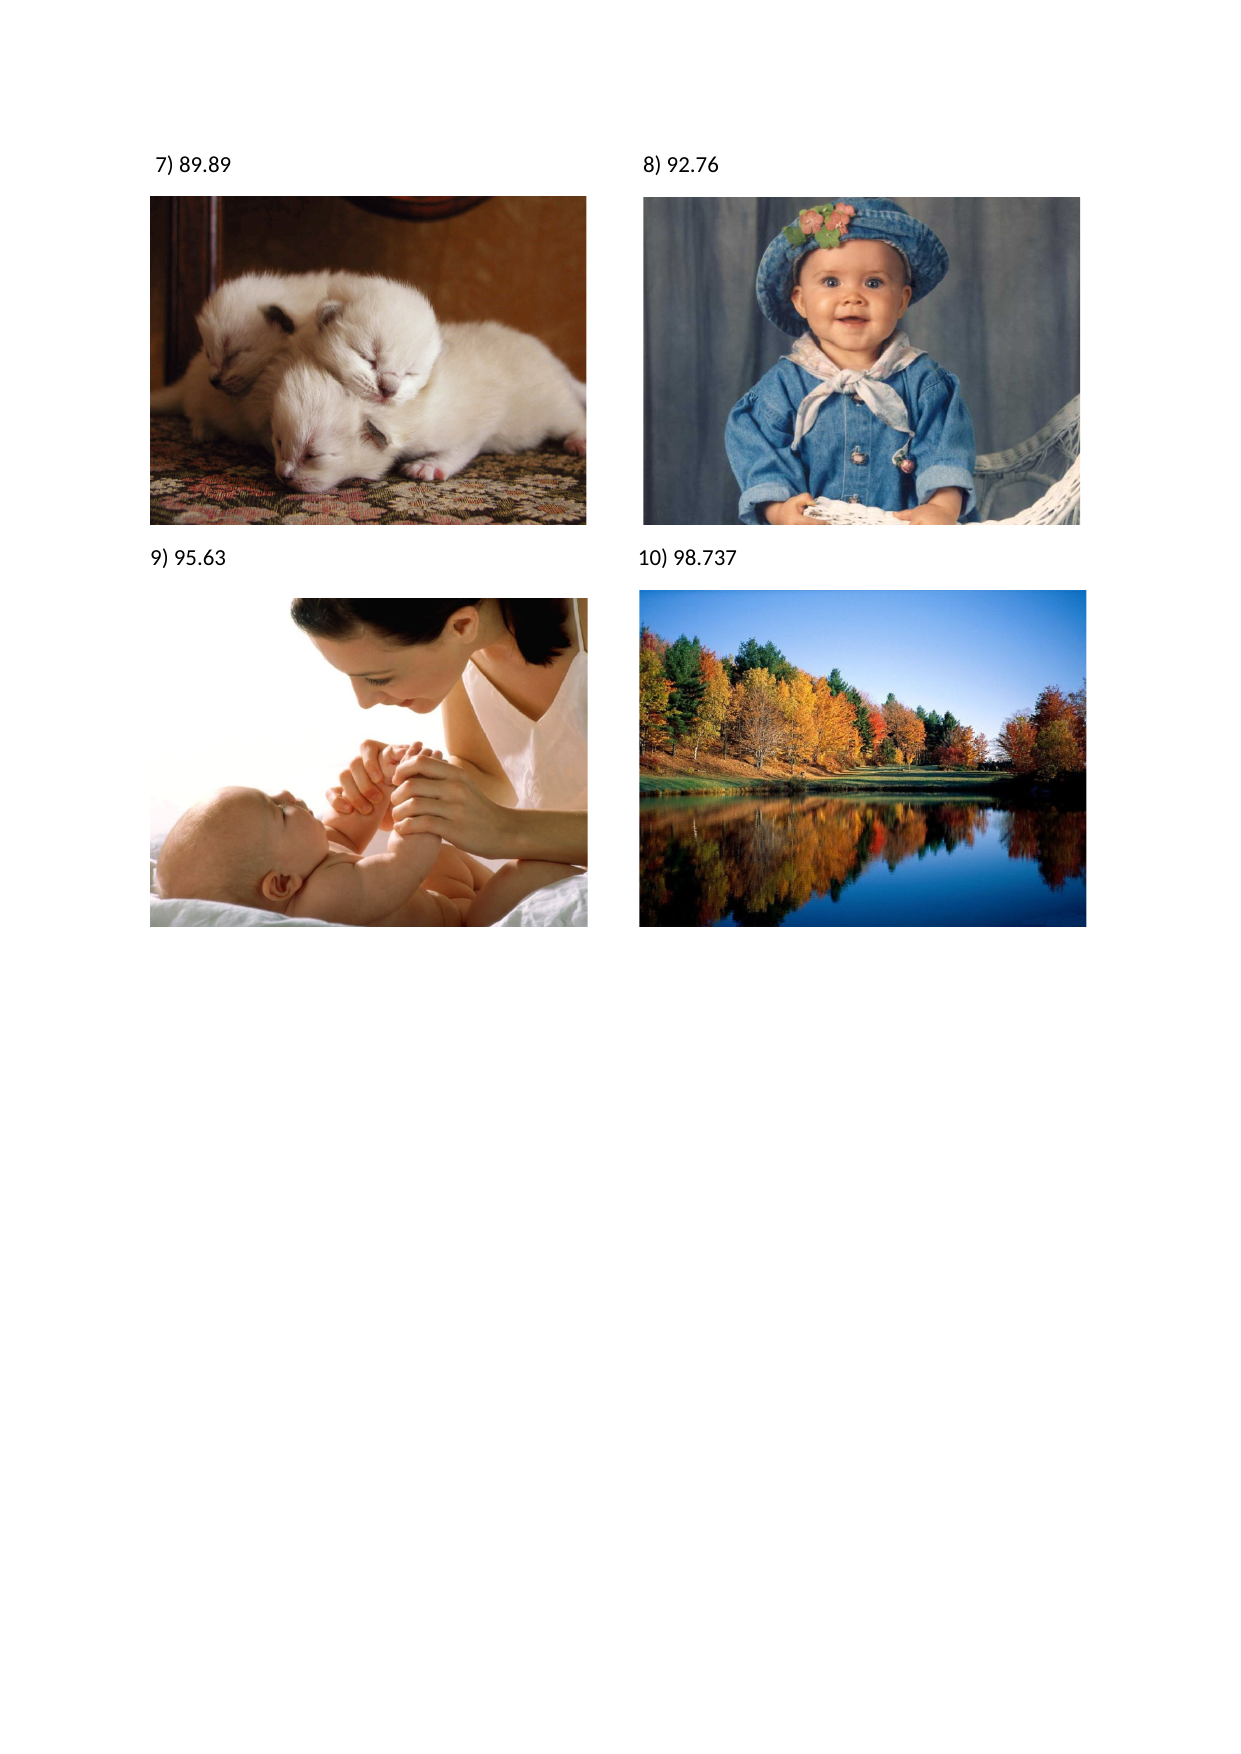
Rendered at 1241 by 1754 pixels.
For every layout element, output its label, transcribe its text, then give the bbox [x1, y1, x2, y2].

picture [150, 598, 588, 927]
picture [639, 590, 1087, 927]
text 7) 89.89 8) 92.76 [150, 150, 1090, 178]
text 9) 95.63 10) 98.737 [150, 543, 1090, 571]
picture [150, 196, 587, 525]
picture [643, 197, 1081, 525]
